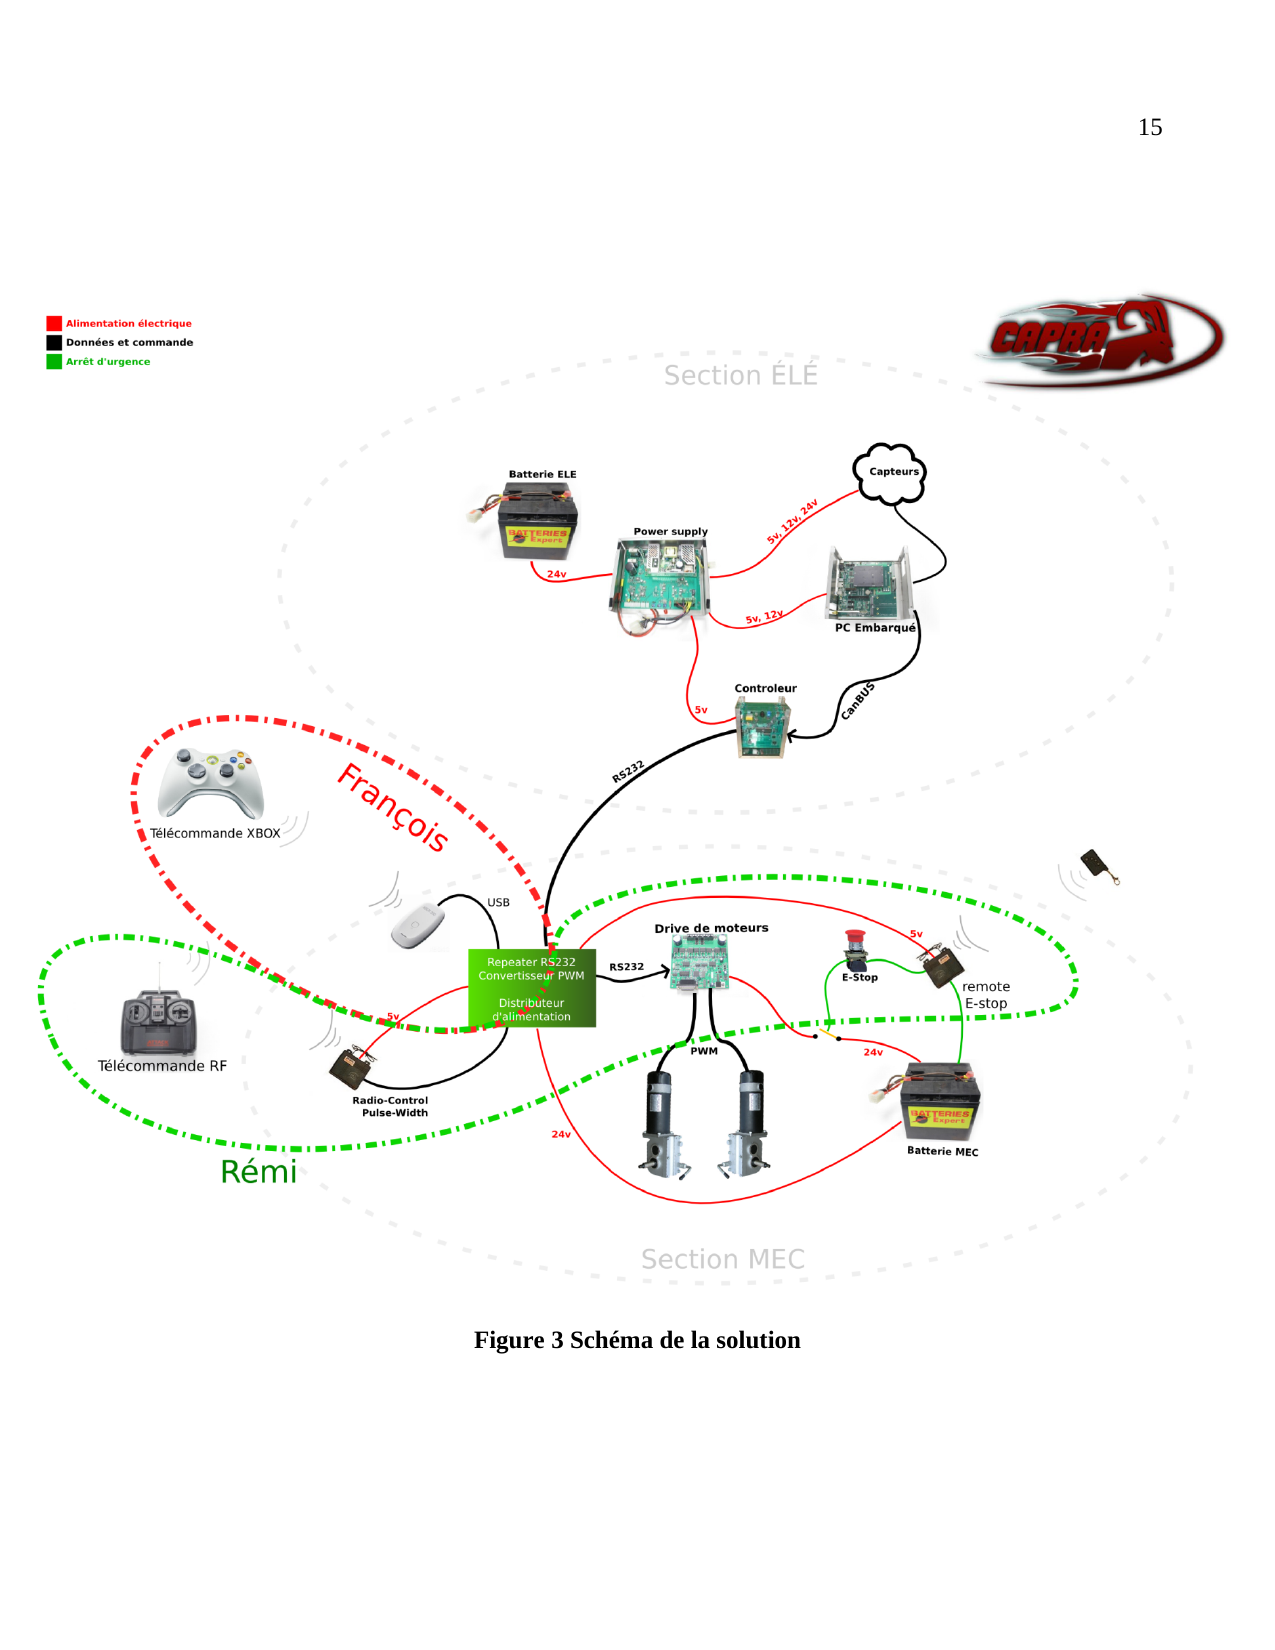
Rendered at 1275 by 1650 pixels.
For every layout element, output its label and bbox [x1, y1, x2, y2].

picture [0, 165, 1275, 1295]
